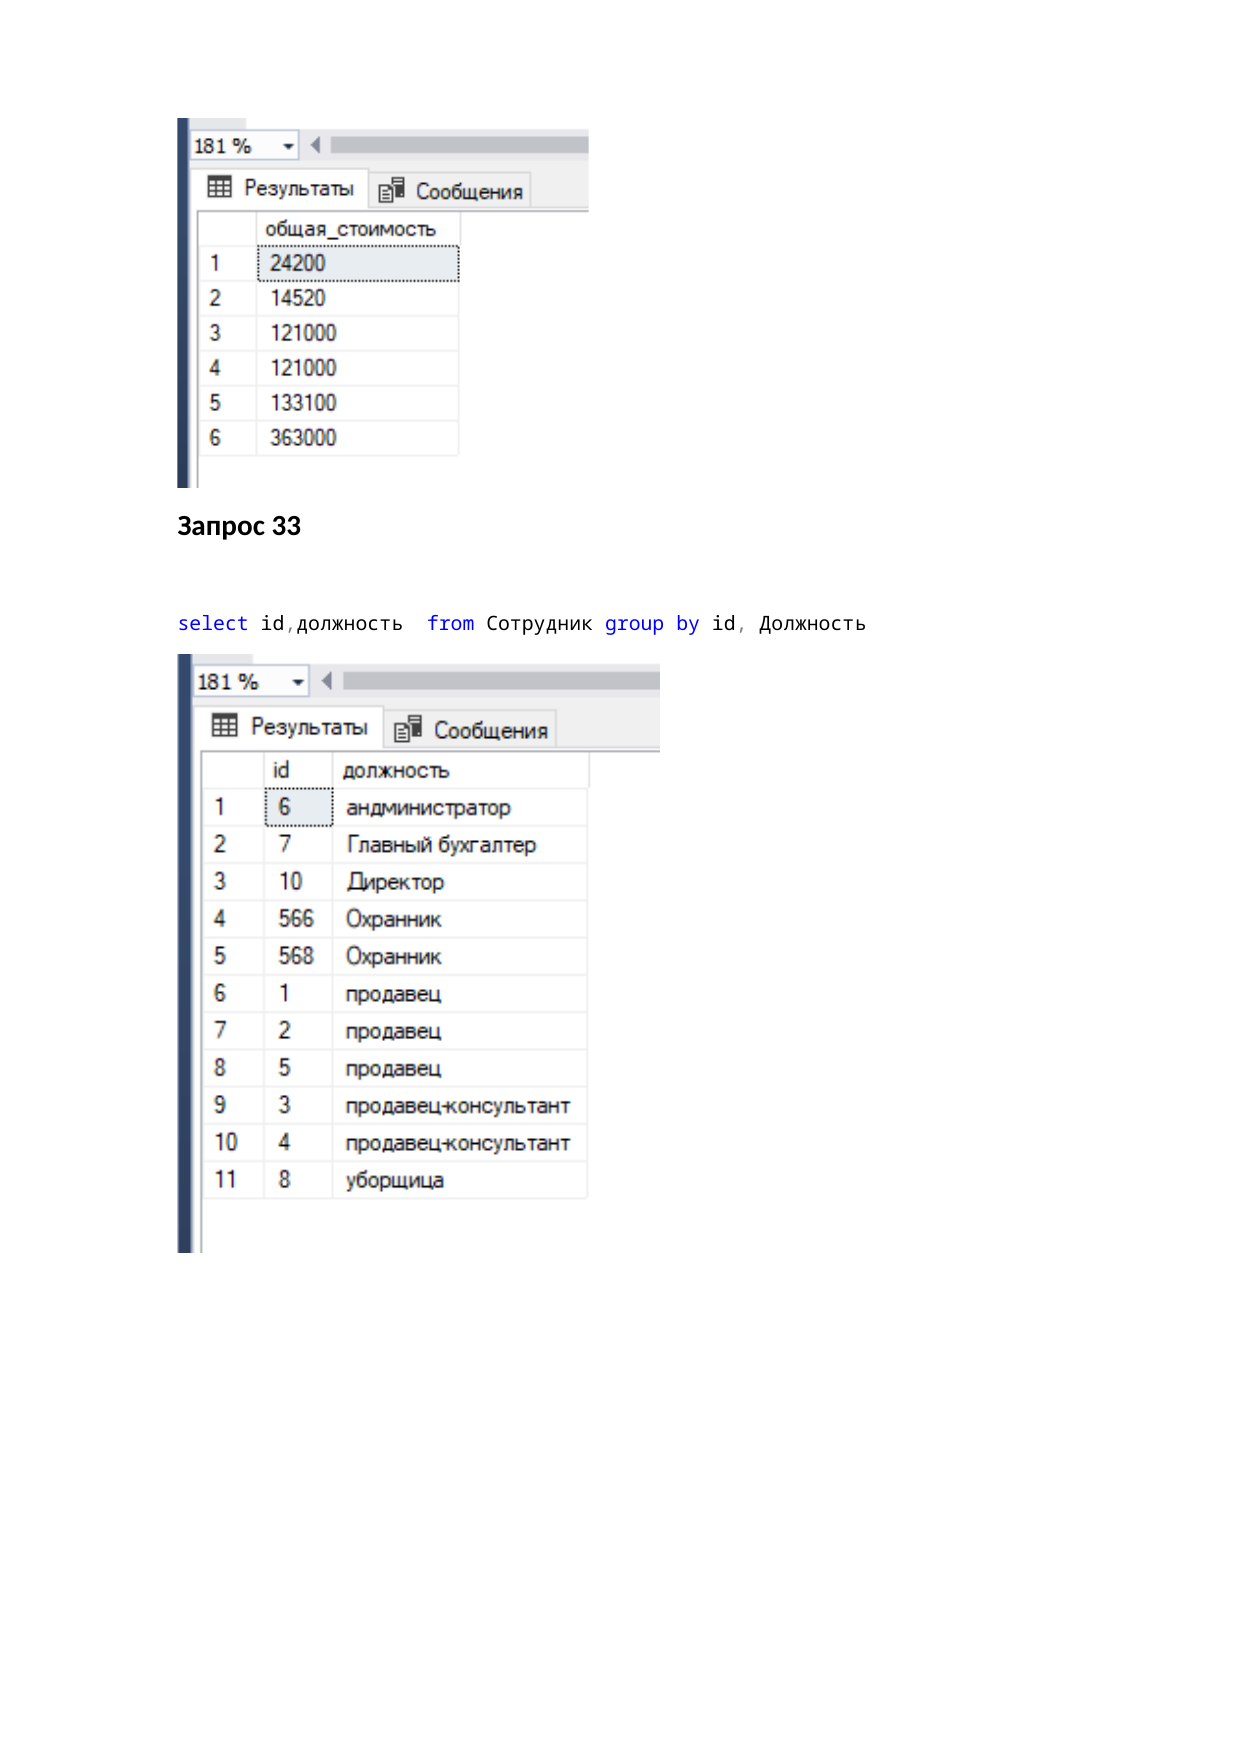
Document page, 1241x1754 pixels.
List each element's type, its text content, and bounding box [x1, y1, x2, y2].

text select id,должность from Сотрудник group by id, Должность [177, 609, 1152, 636]
picture [177, 118, 589, 488]
text Запрос 33 [177, 507, 1152, 542]
picture [177, 654, 660, 1253]
